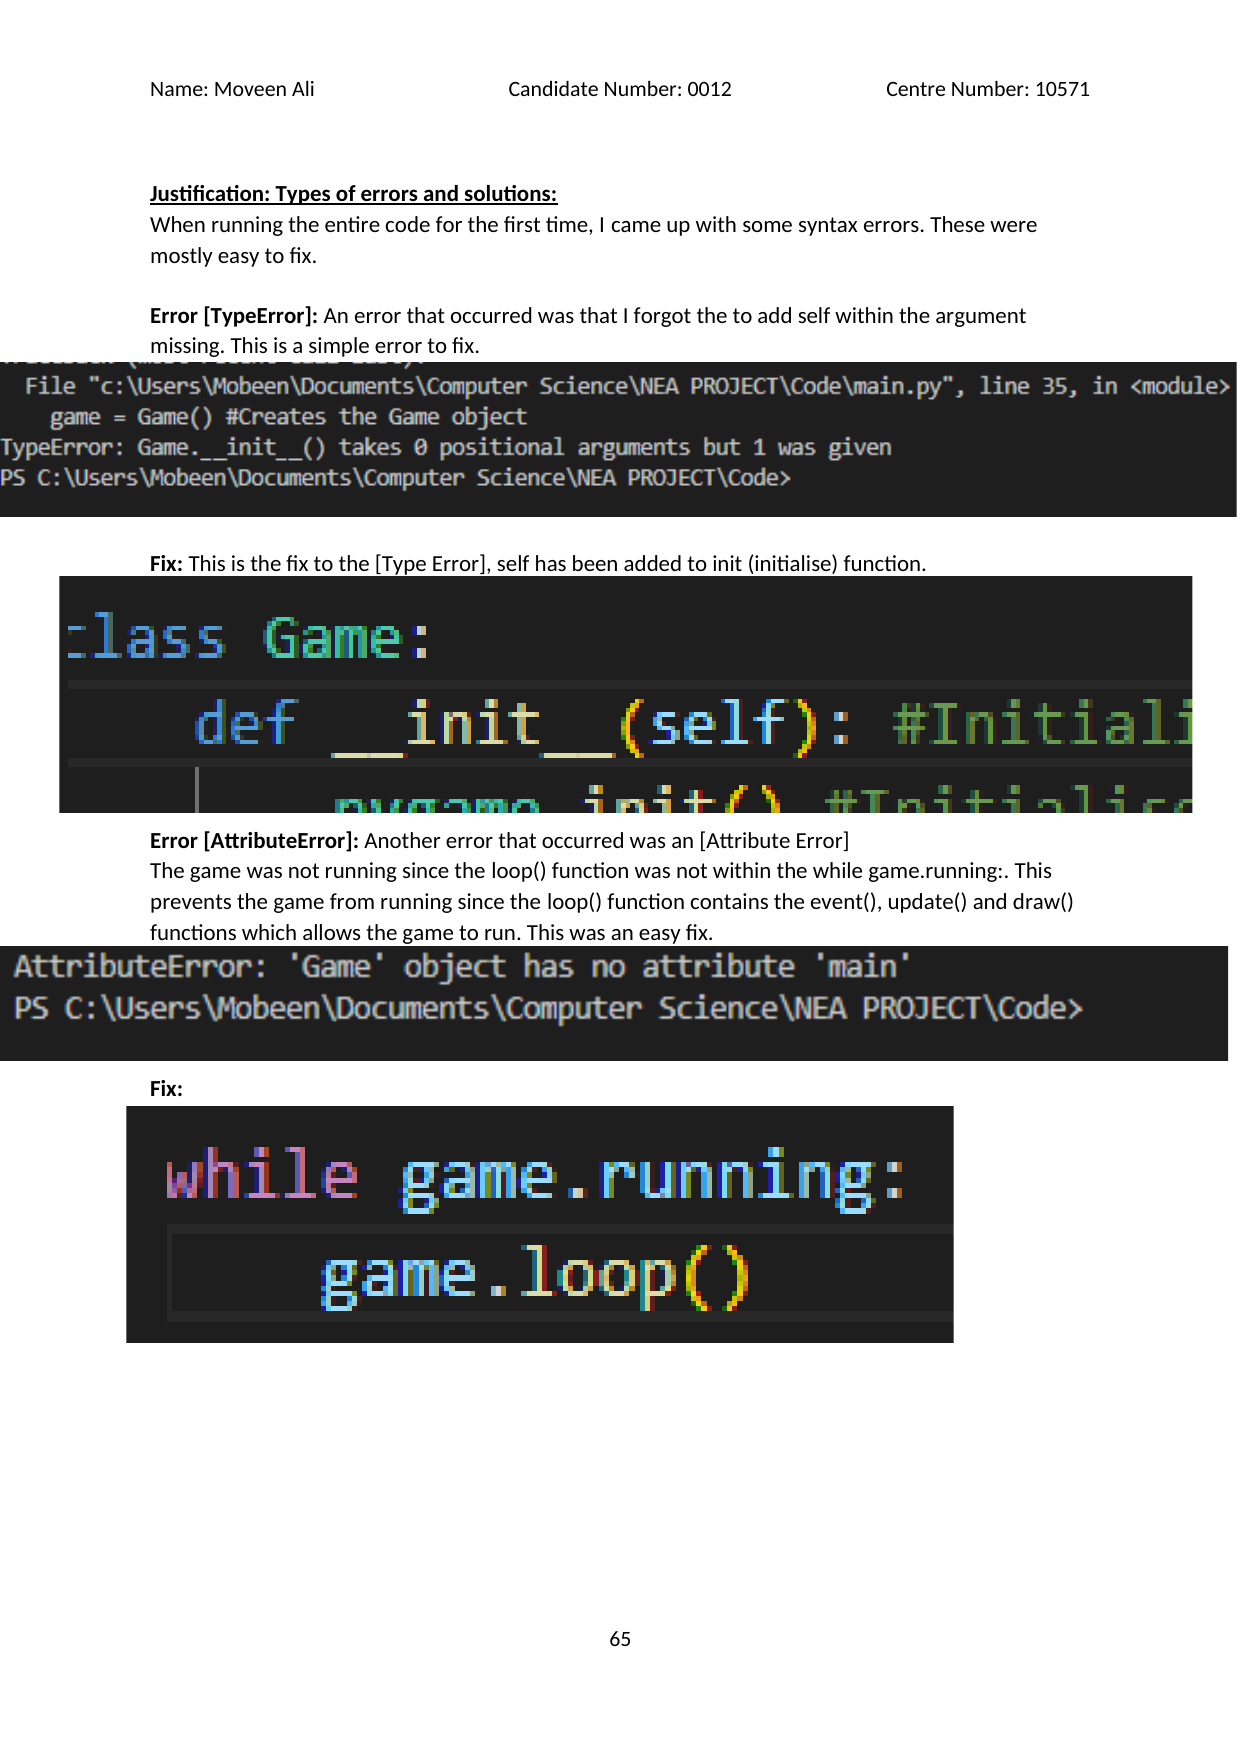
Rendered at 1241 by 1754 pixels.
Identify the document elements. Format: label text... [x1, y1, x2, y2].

picture [126, 1106, 954, 1343]
picture [0, 946, 1229, 1061]
picture [59, 576, 1193, 813]
text The game was not running since the loop() function was not within the while game.running:. This prevents the game from running since the loop() function contains the event(), update() and draw() functions which allows the game to run. This was an easy fix. [150, 857, 1090, 946]
text When running the entire code for the first time, I came up with some syntax errors. These were mostly easy to fix. [150, 210, 1090, 269]
text Error [TypeError]: An error that occurred was that I forgot the to add self within the argument missing. This is a simple error to fix. [150, 301, 1090, 359]
text Fix: This is the fix to the [Type Error], self has been added to init (initialise) function. [150, 517, 1090, 576]
text Justification: Types of errors and solutions: [150, 179, 1090, 207]
picture [0, 362, 1238, 517]
text Error [AttributeError]: Another error that occurred was an [Attribute Error] [150, 826, 1090, 854]
text Fix: [150, 1061, 1090, 1102]
